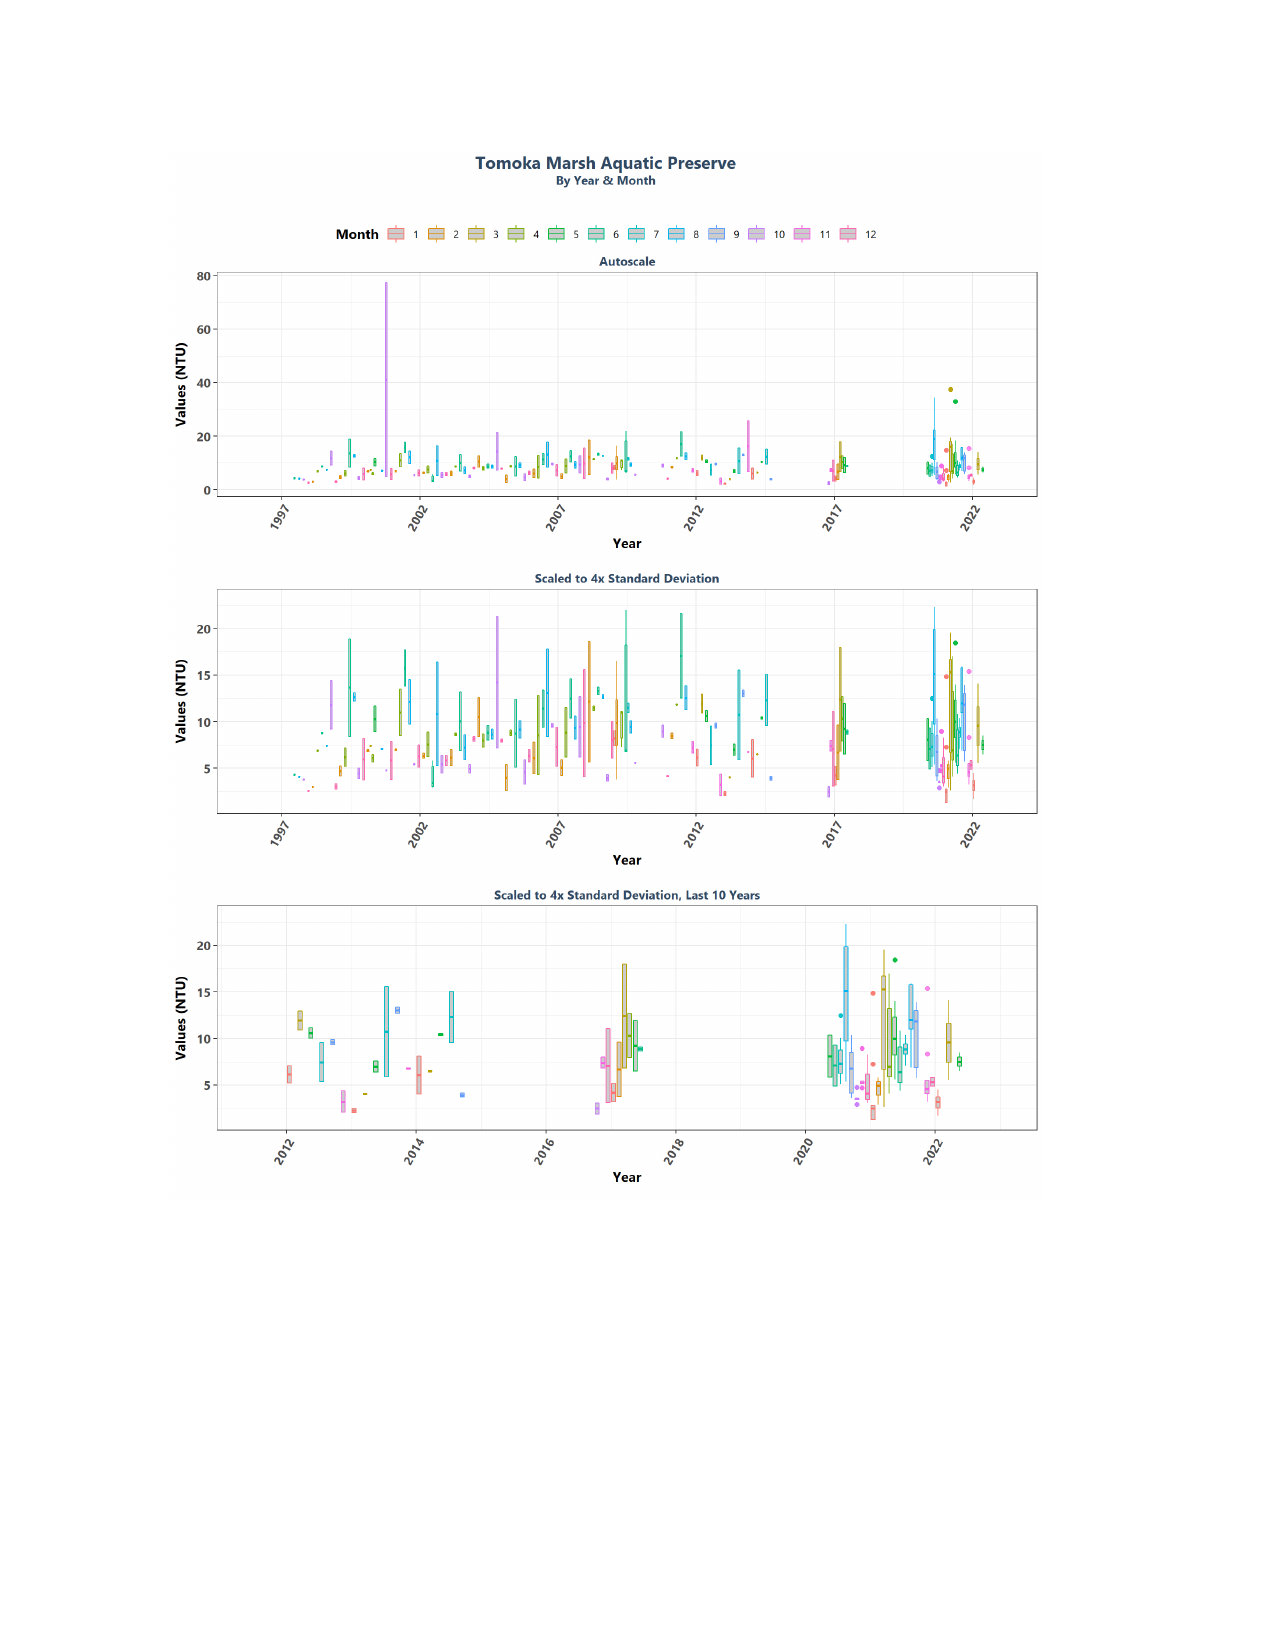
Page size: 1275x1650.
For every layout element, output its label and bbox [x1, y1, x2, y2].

picture [168, 150, 1044, 1200]
